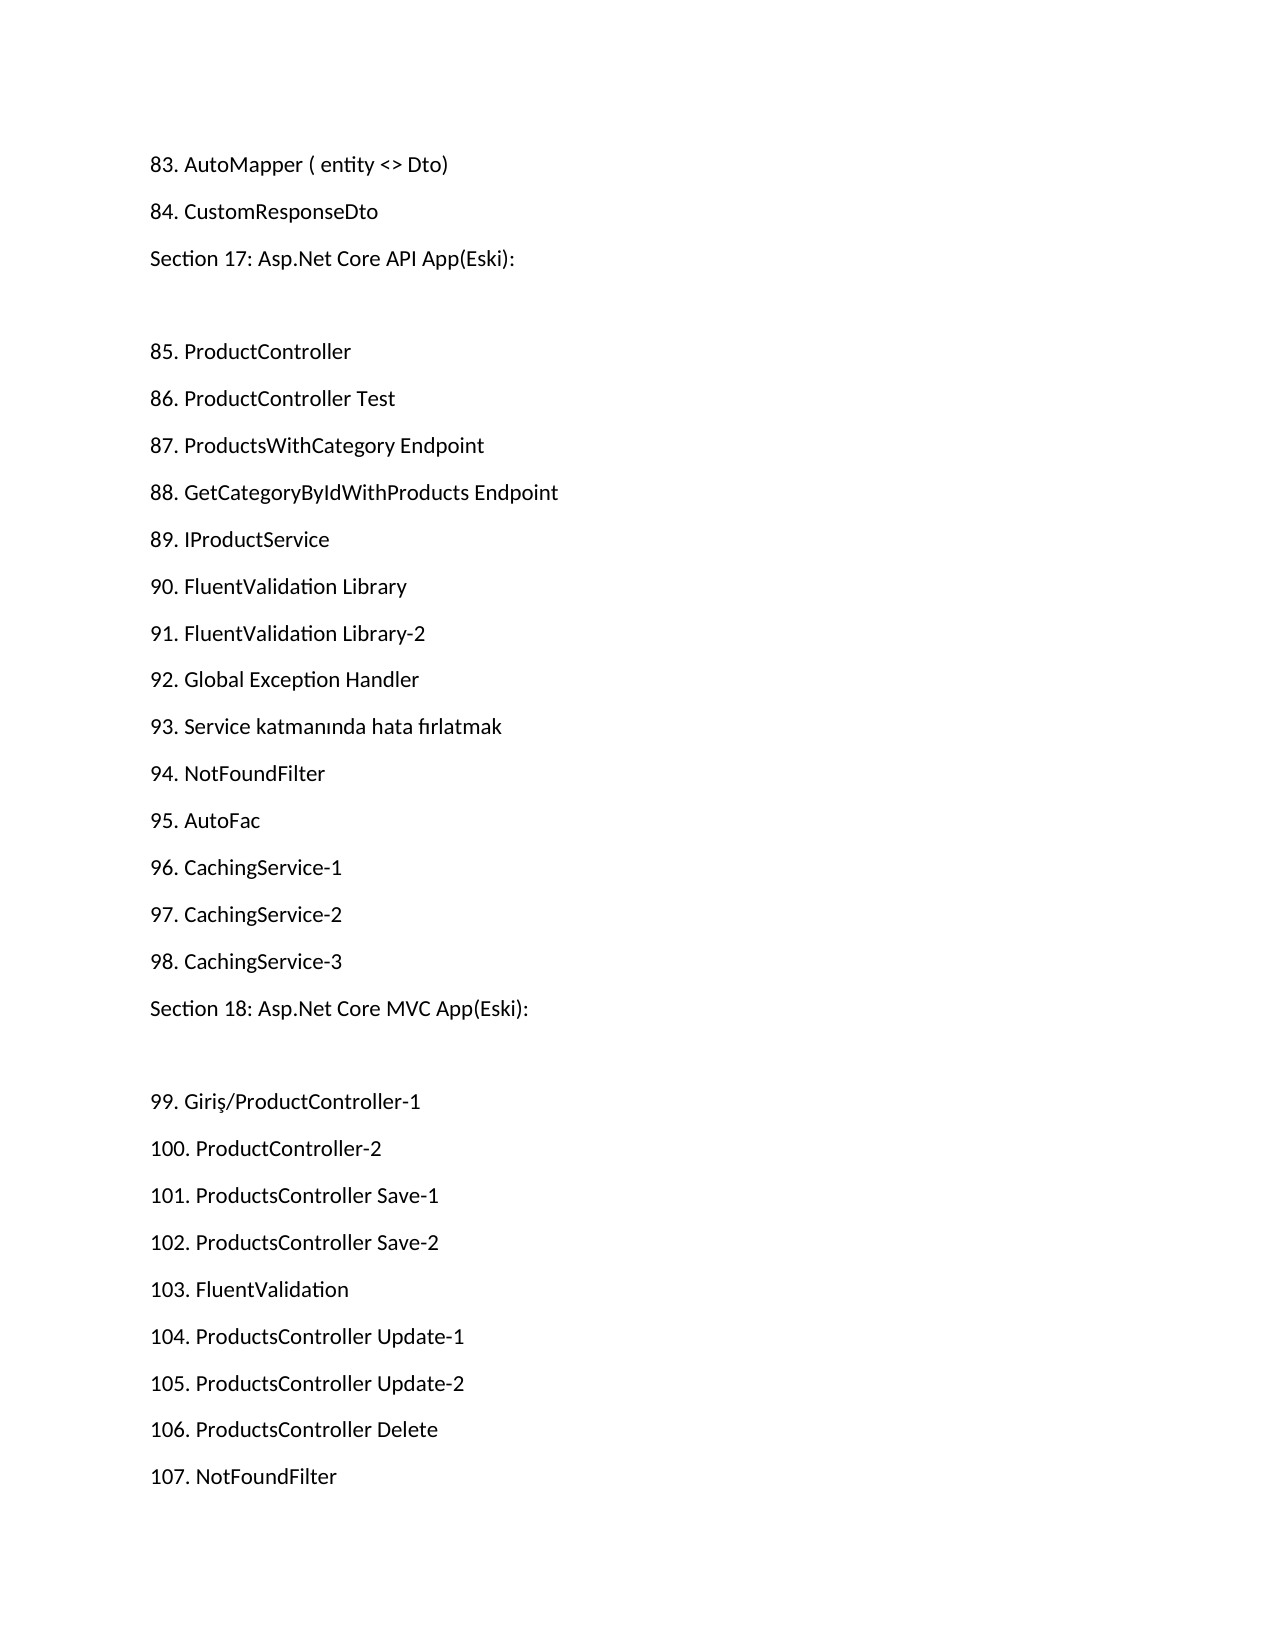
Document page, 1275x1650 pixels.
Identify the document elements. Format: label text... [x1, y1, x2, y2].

text 88. GetCategoryByIdWithProducts Endpoint [150, 478, 1125, 506]
text 90. FluentValidation Library [150, 572, 1125, 600]
text 103. FluentValidation [150, 1275, 1125, 1303]
text 93. Service katmanında hata fırlatmak [150, 712, 1125, 741]
text 102. ProductsController Save-2 [150, 1228, 1125, 1256]
text 92. Global Exception Handler [150, 666, 1125, 694]
text 84. CustomResponseDto [150, 197, 1125, 225]
text 95. AutoFac [150, 806, 1125, 834]
text 83. AutoMapper ( entity <> Dto) [150, 150, 1125, 178]
text 91. FluentValidation Library-2 [150, 619, 1125, 647]
text 97. CachingService-2 [150, 900, 1125, 928]
text 107. NotFoundFilter [150, 1462, 1125, 1491]
text 96. CachingService-1 [150, 853, 1125, 881]
text 98. CachingService-3 [150, 947, 1125, 975]
text 101. ProductsController Save-1 [150, 1181, 1125, 1209]
text 87. ProductsWithCategory Endpoint [150, 431, 1125, 459]
text 89. IProductService [150, 525, 1125, 553]
text 104. ProductsController Update-1 [150, 1322, 1125, 1350]
text Section 17: Asp.Net Core API App(Eski): [150, 244, 1125, 272]
text 106. ProductsController Delete [150, 1416, 1125, 1444]
text 94. NotFoundFilter [150, 759, 1125, 787]
text 105. ProductsController Update-2 [150, 1369, 1125, 1397]
text 99. Giriş/ProductController-1 [150, 1087, 1125, 1116]
text Section 18: Asp.Net Core MVC App(Eski): [150, 994, 1125, 1022]
text 85. ProductController [150, 337, 1125, 366]
text 100. ProductController-2 [150, 1134, 1125, 1162]
text 86. ProductController Test [150, 384, 1125, 412]
